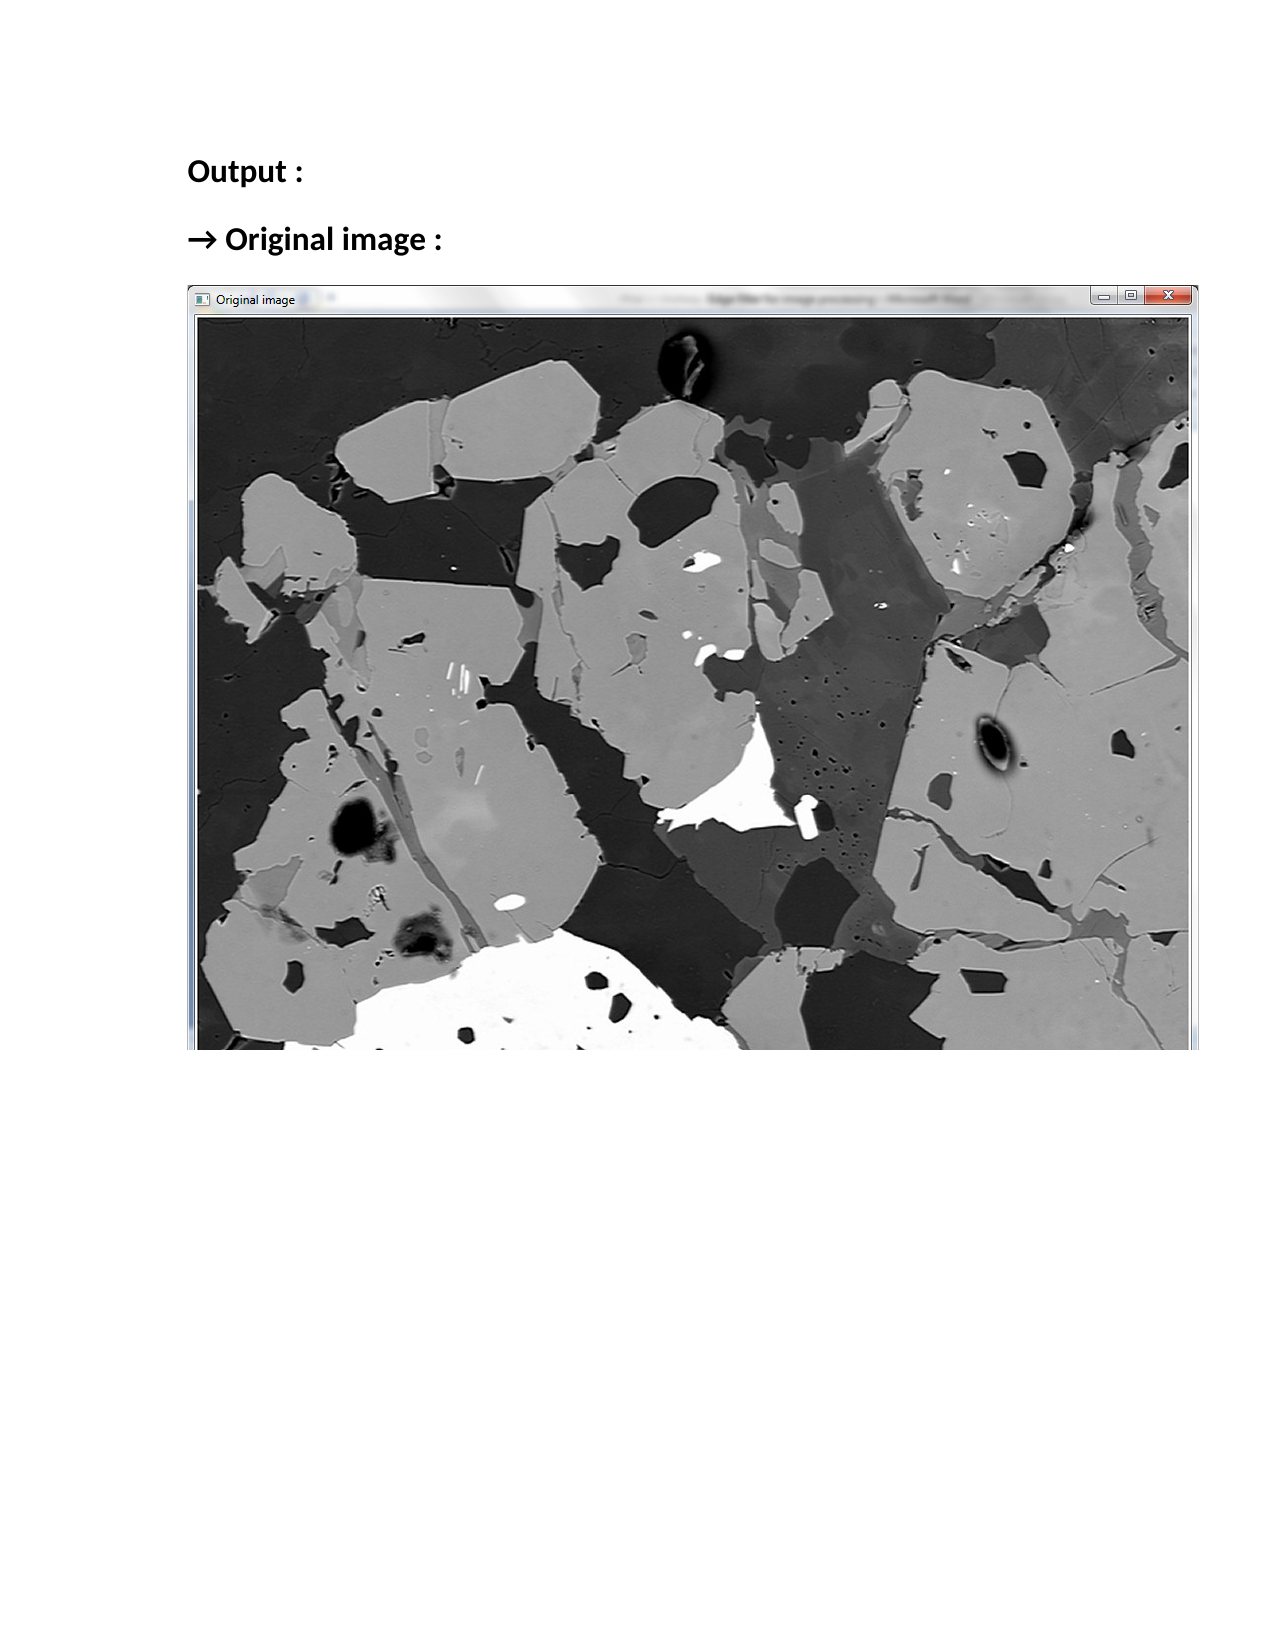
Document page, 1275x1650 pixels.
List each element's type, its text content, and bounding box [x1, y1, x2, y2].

text Output : [187, 150, 1125, 191]
text → Original image : [187, 218, 1125, 258]
picture [187, 285, 1199, 1050]
